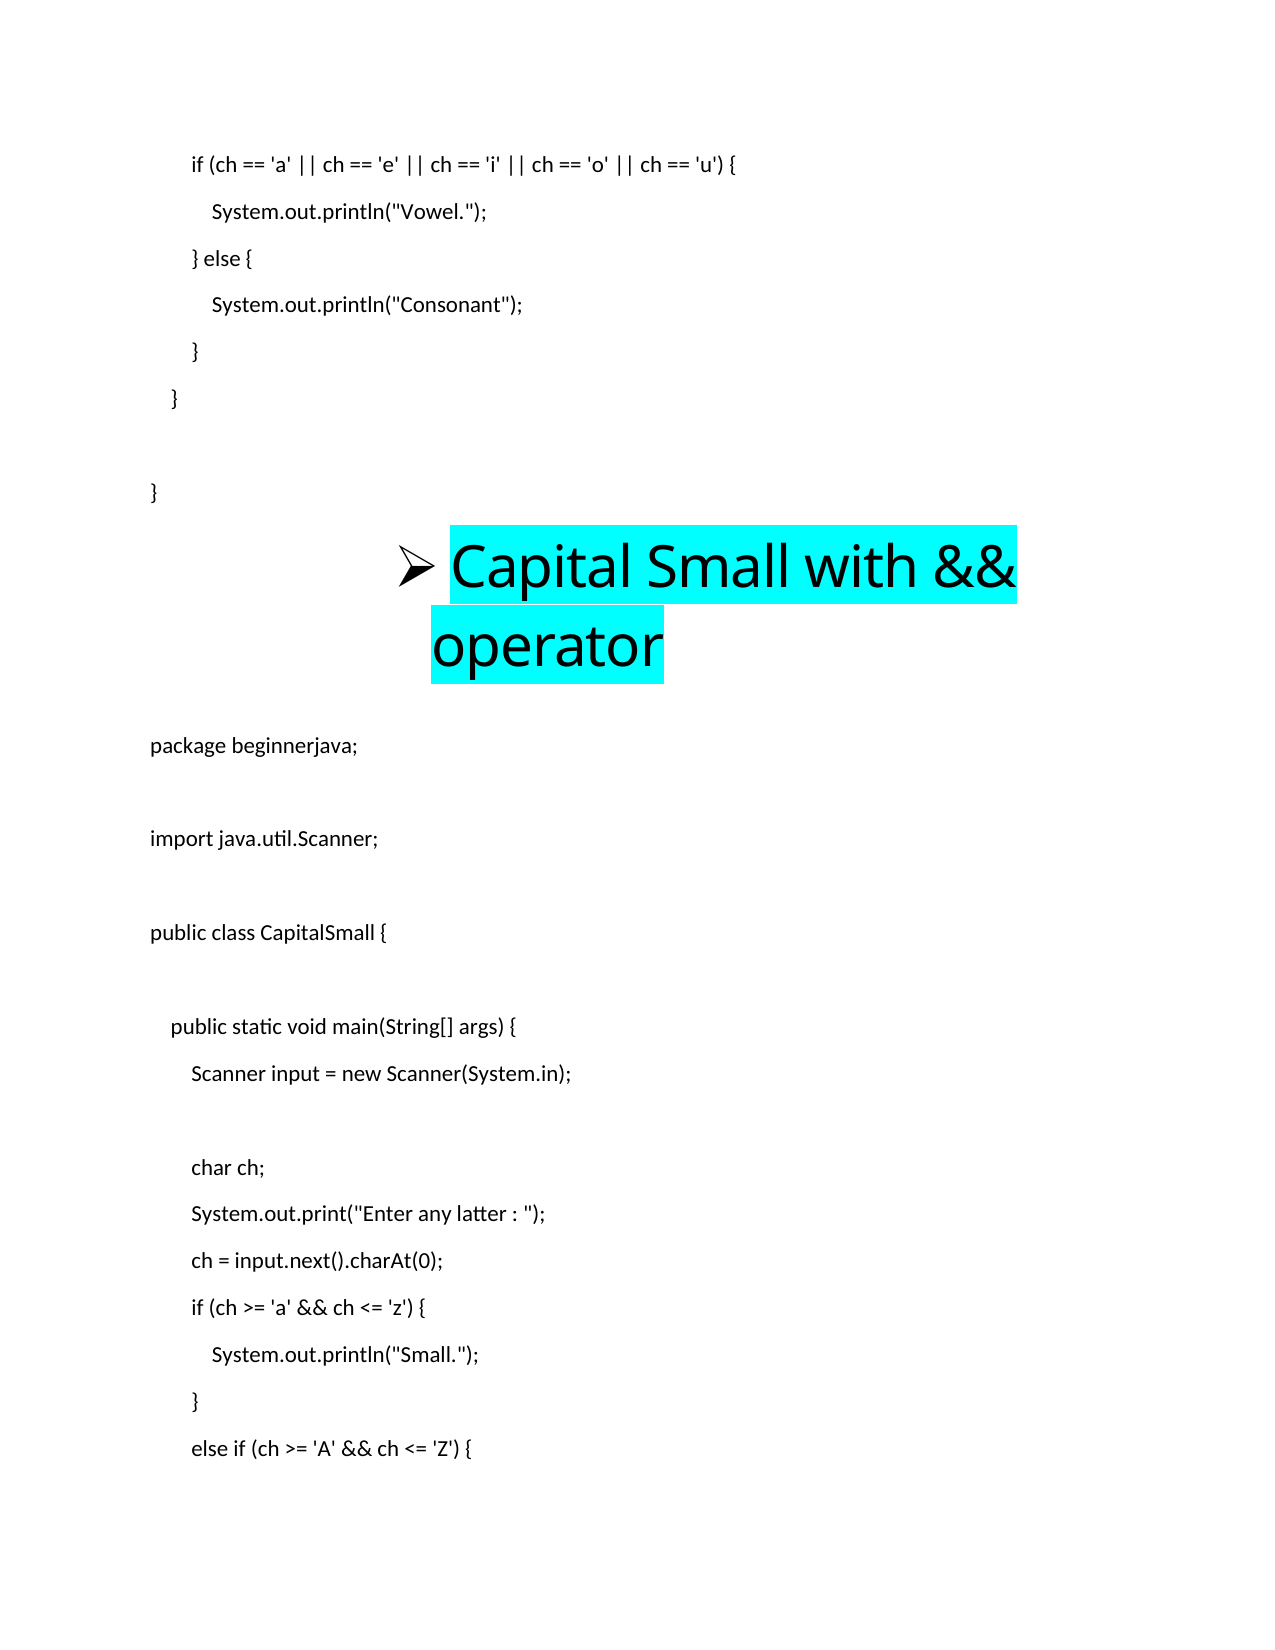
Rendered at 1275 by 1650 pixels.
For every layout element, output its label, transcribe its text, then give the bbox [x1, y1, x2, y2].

text System.out.println("Vowel."); [150, 197, 1125, 225]
text Scanner input = new Scanner(System.in); [150, 1059, 1125, 1087]
text else if (ch >= 'A' && ch <= 'Z') { [150, 1434, 1125, 1462]
text System.out.println("Small."); [150, 1340, 1125, 1368]
text char ch; [150, 1153, 1125, 1181]
text } [150, 478, 1125, 506]
text ch = input.next().charAt(0); [150, 1246, 1125, 1274]
title Capital Small with && operator [394, 525, 1125, 684]
text if (ch >= 'a' && ch <= 'z') { [150, 1293, 1125, 1321]
text if (ch == 'a' || ch == 'e' || ch == 'i' || ch == 'o' || ch == 'u') { [150, 150, 1125, 178]
text package beginnerjava; [150, 731, 1125, 759]
text System.out.print("Enter any latter : "); [150, 1199, 1125, 1228]
text public class CapitalSmall { [150, 918, 1125, 946]
text public static void main(String[] args) { [150, 1012, 1125, 1040]
text import java.util.Scanner; [150, 824, 1125, 853]
text } [150, 384, 1125, 412]
text System.out.println("Consonant"); [150, 291, 1125, 319]
text } [150, 337, 1125, 366]
text } [150, 1387, 1125, 1415]
text } else { [150, 244, 1125, 272]
